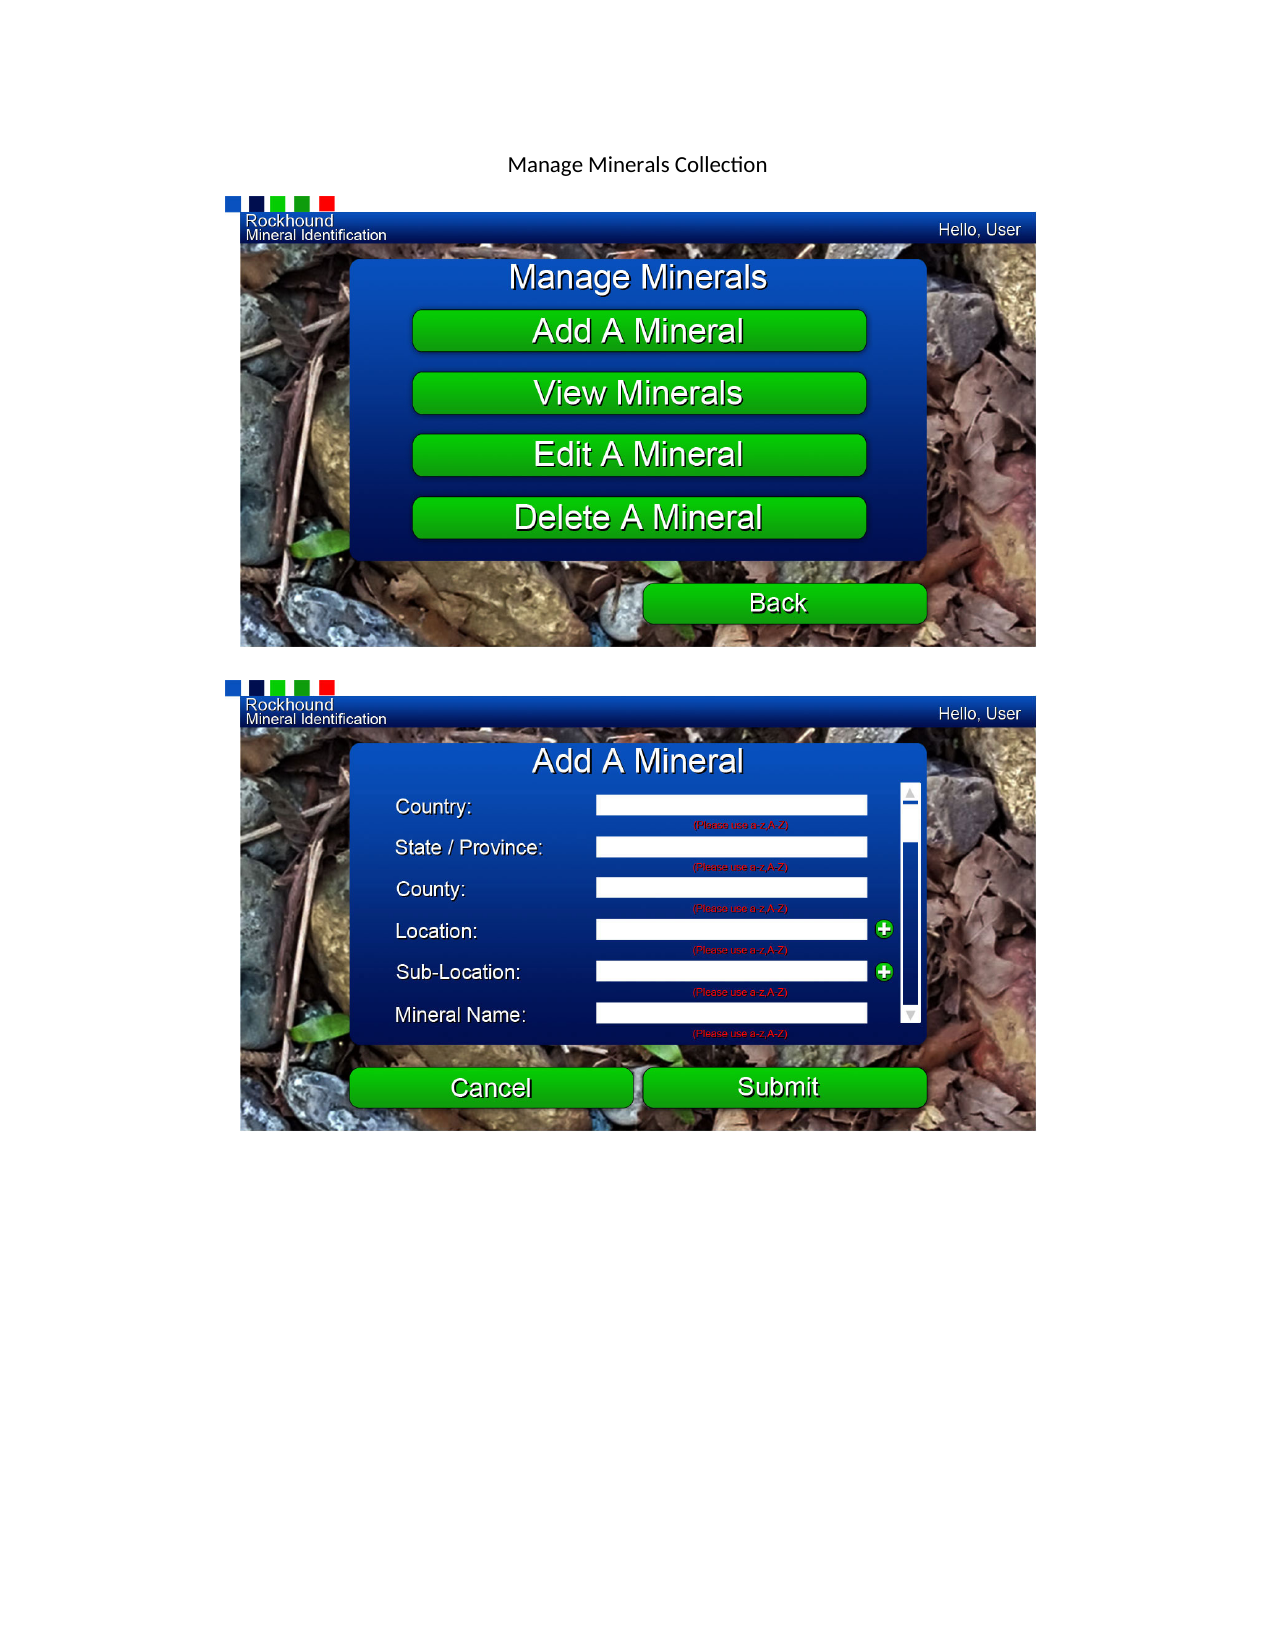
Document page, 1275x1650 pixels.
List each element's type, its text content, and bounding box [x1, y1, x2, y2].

text Manage Minerals Collection [150, 150, 1125, 178]
picture [225, 196, 1050, 662]
picture [225, 680, 1050, 1146]
